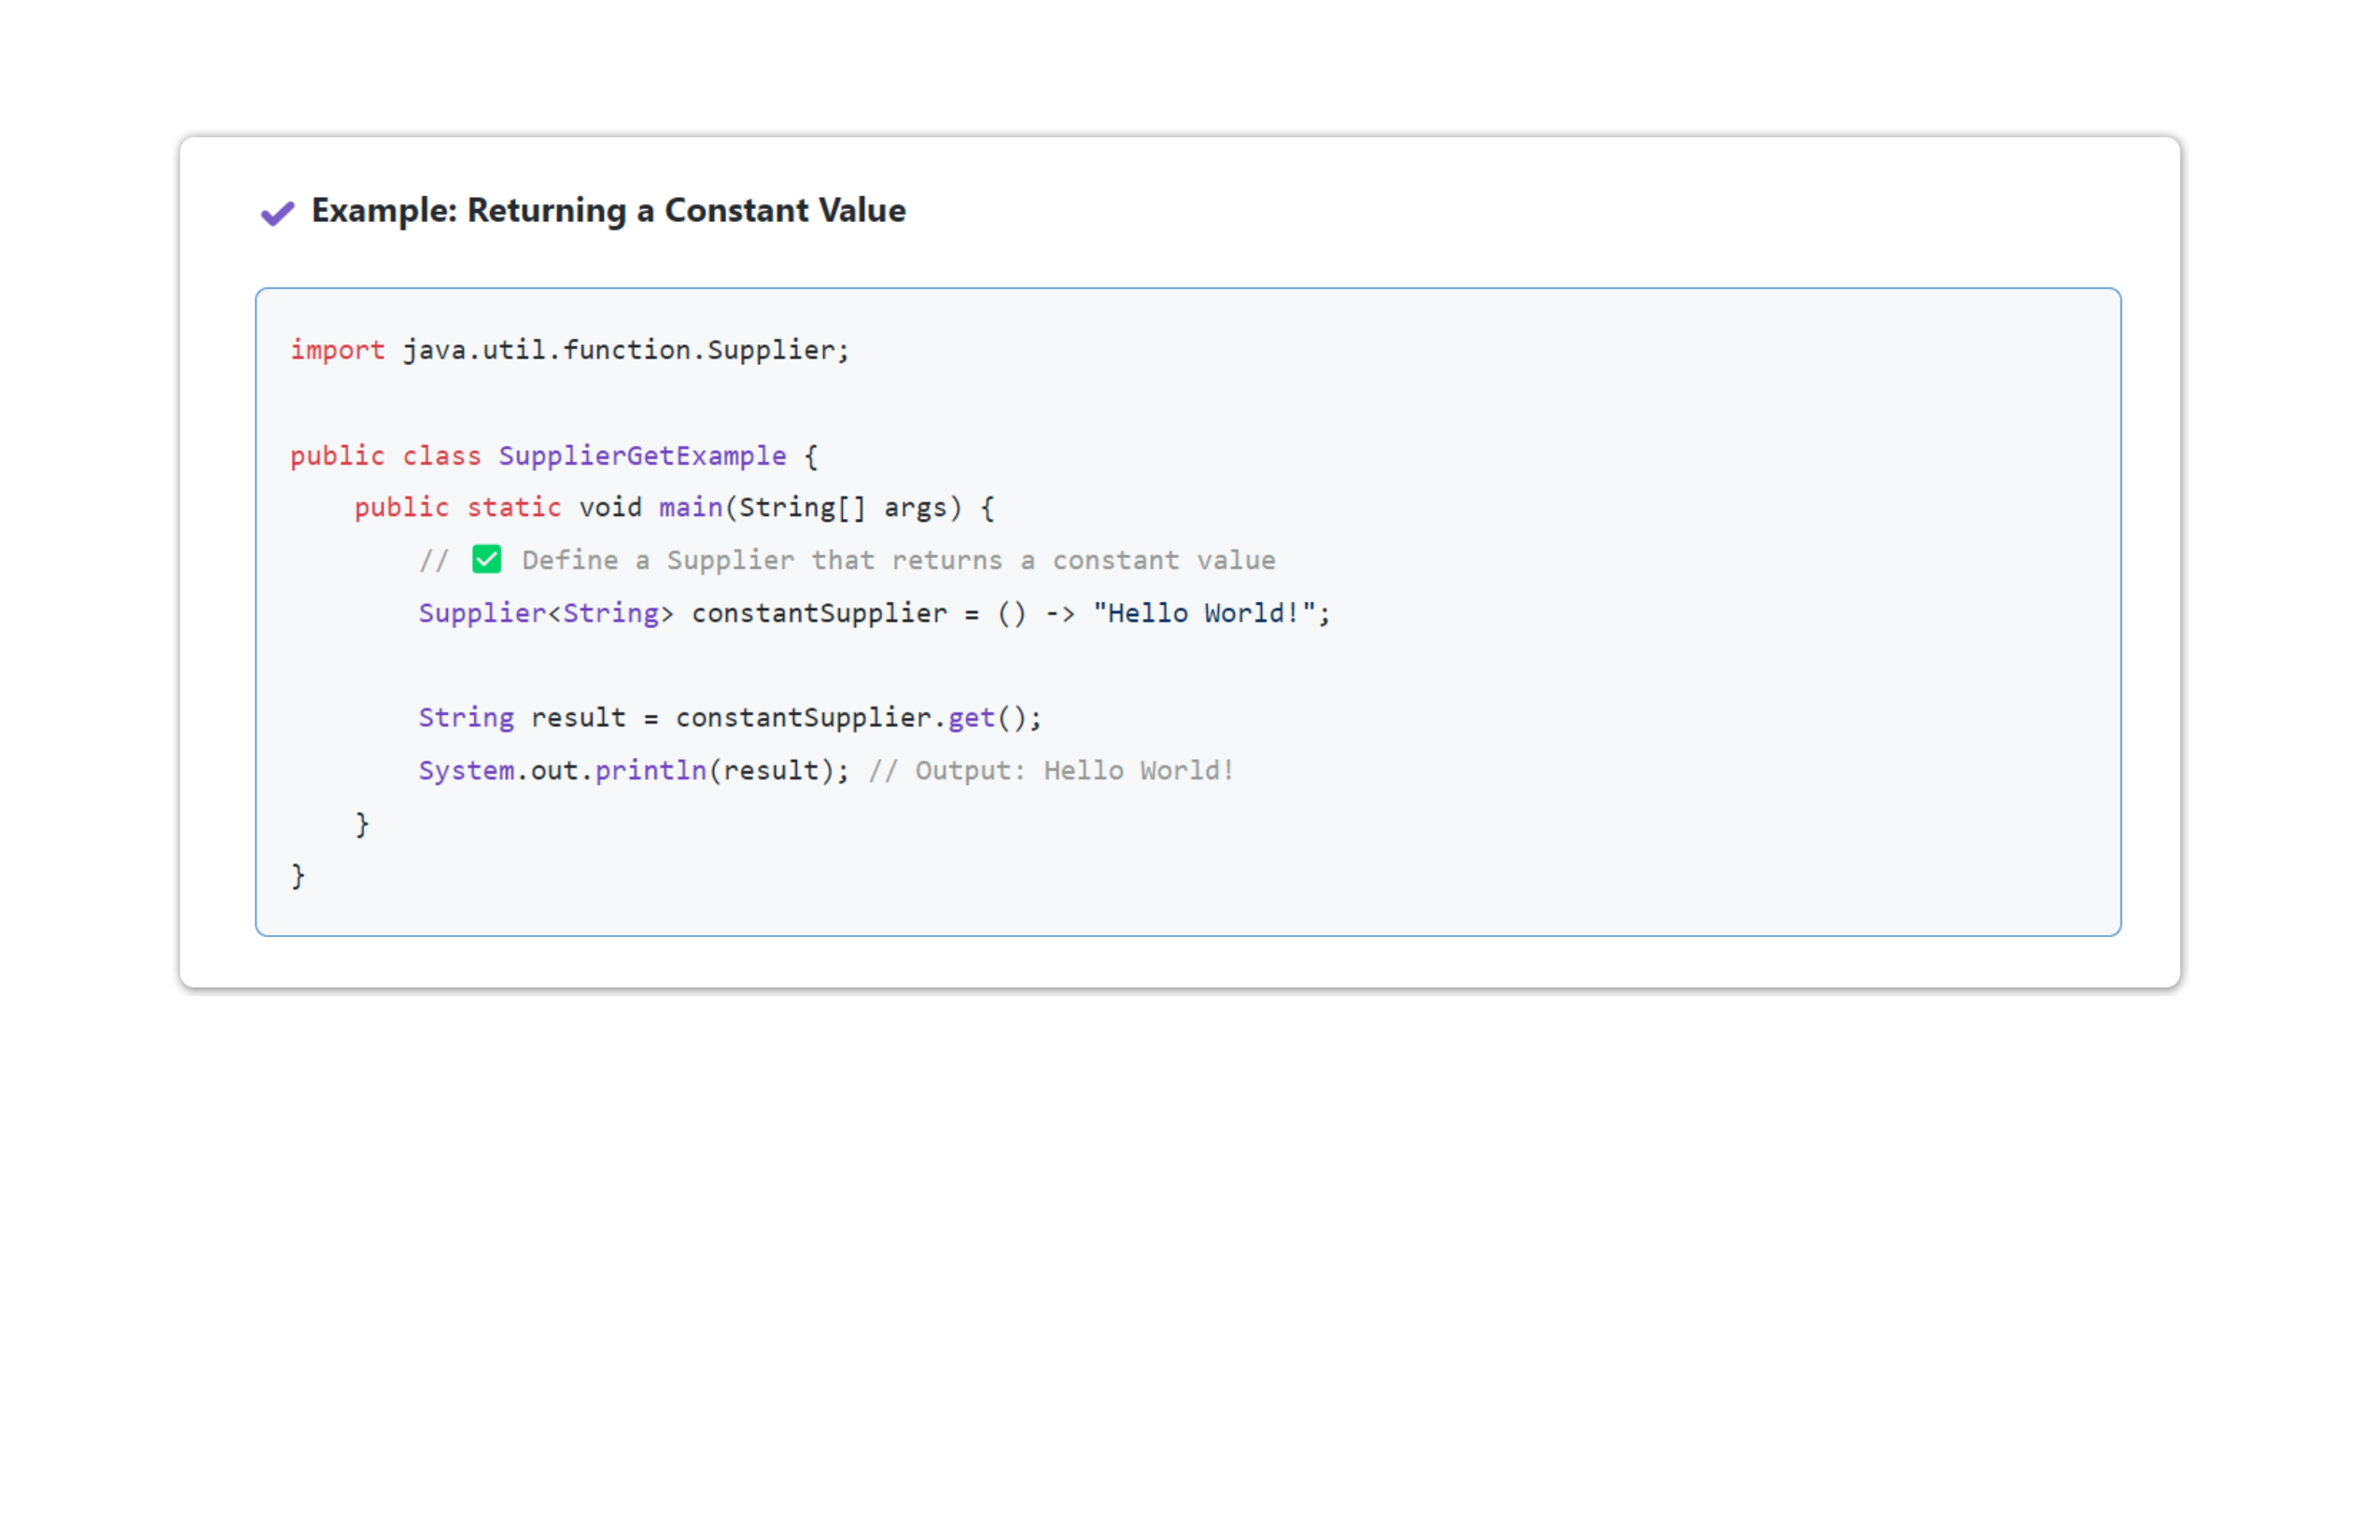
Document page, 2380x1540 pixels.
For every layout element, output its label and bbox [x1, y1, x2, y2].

picture [209, 166, 2151, 959]
